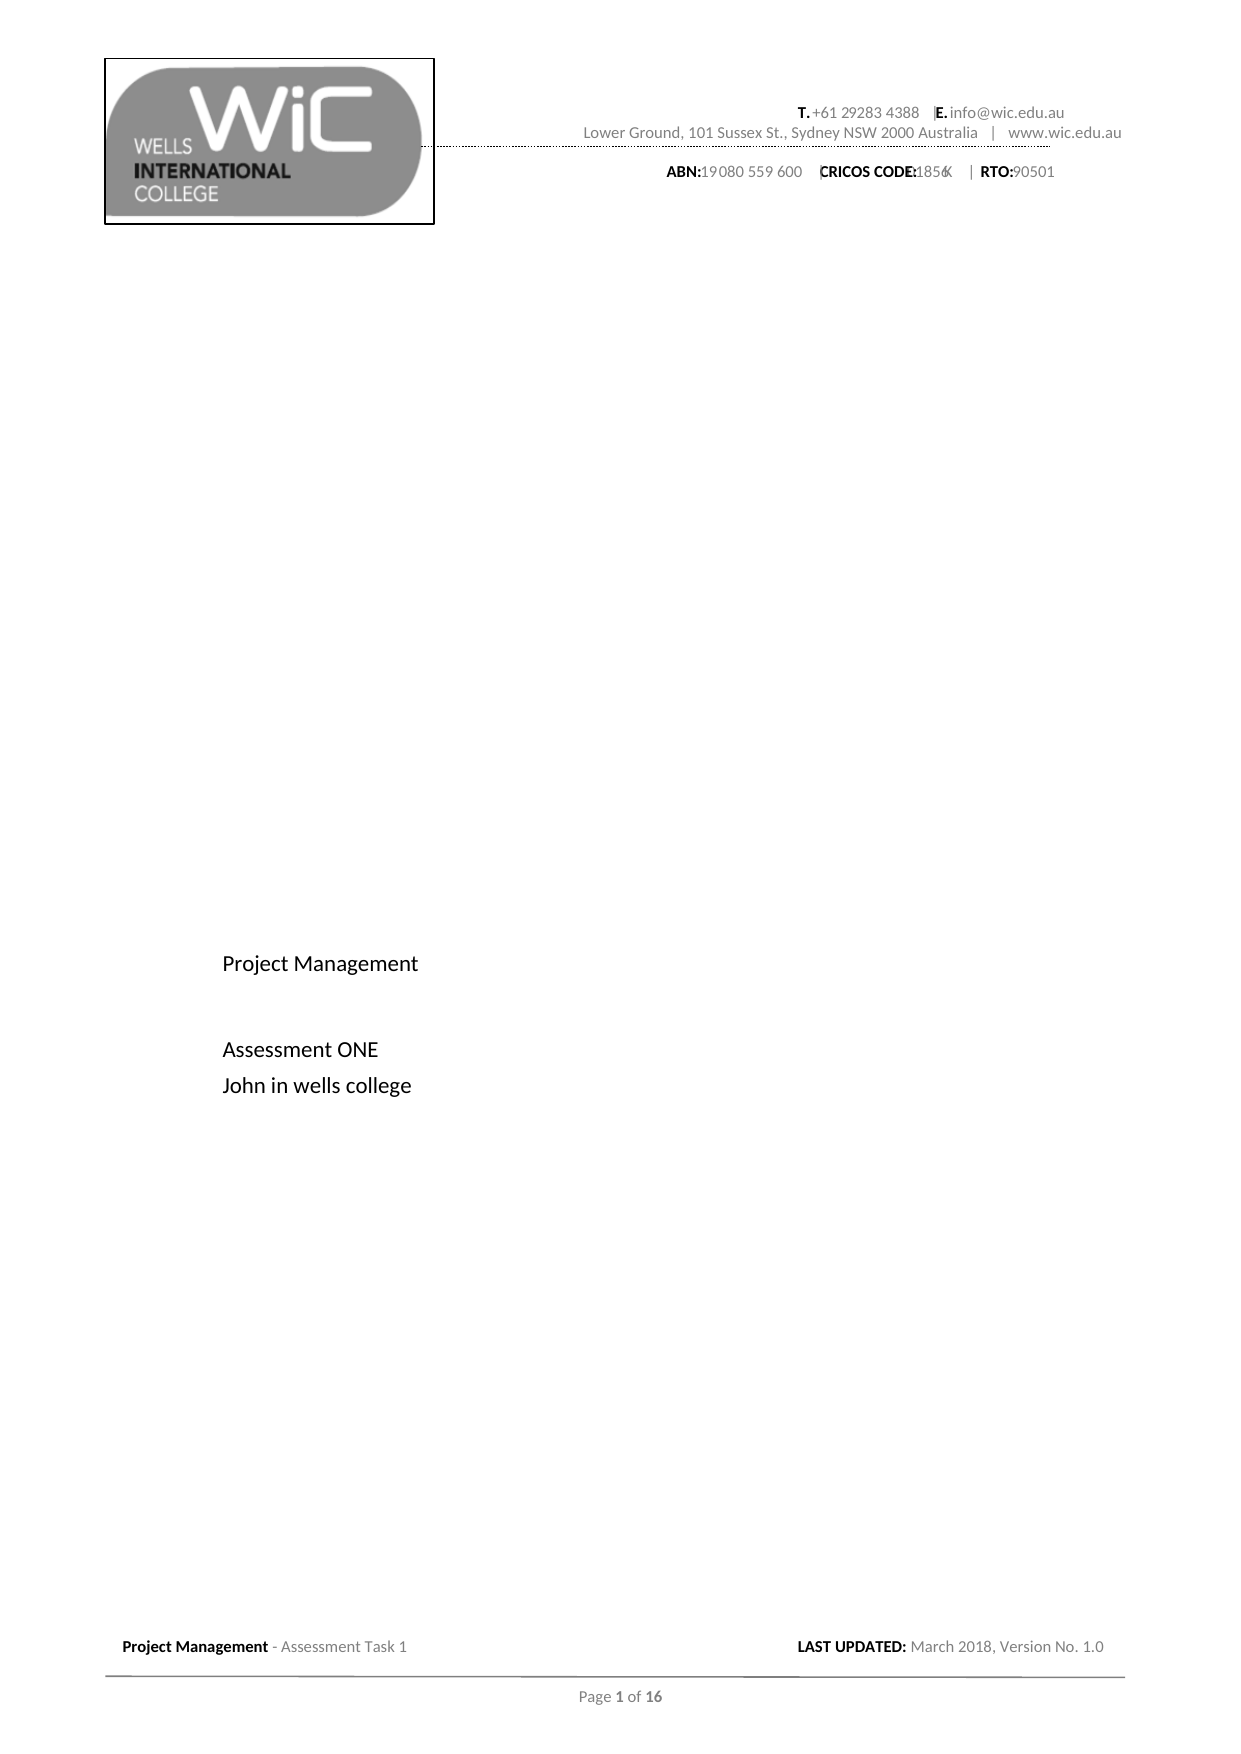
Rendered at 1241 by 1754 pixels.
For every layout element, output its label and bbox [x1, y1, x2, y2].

picture [106, 59, 433, 223]
